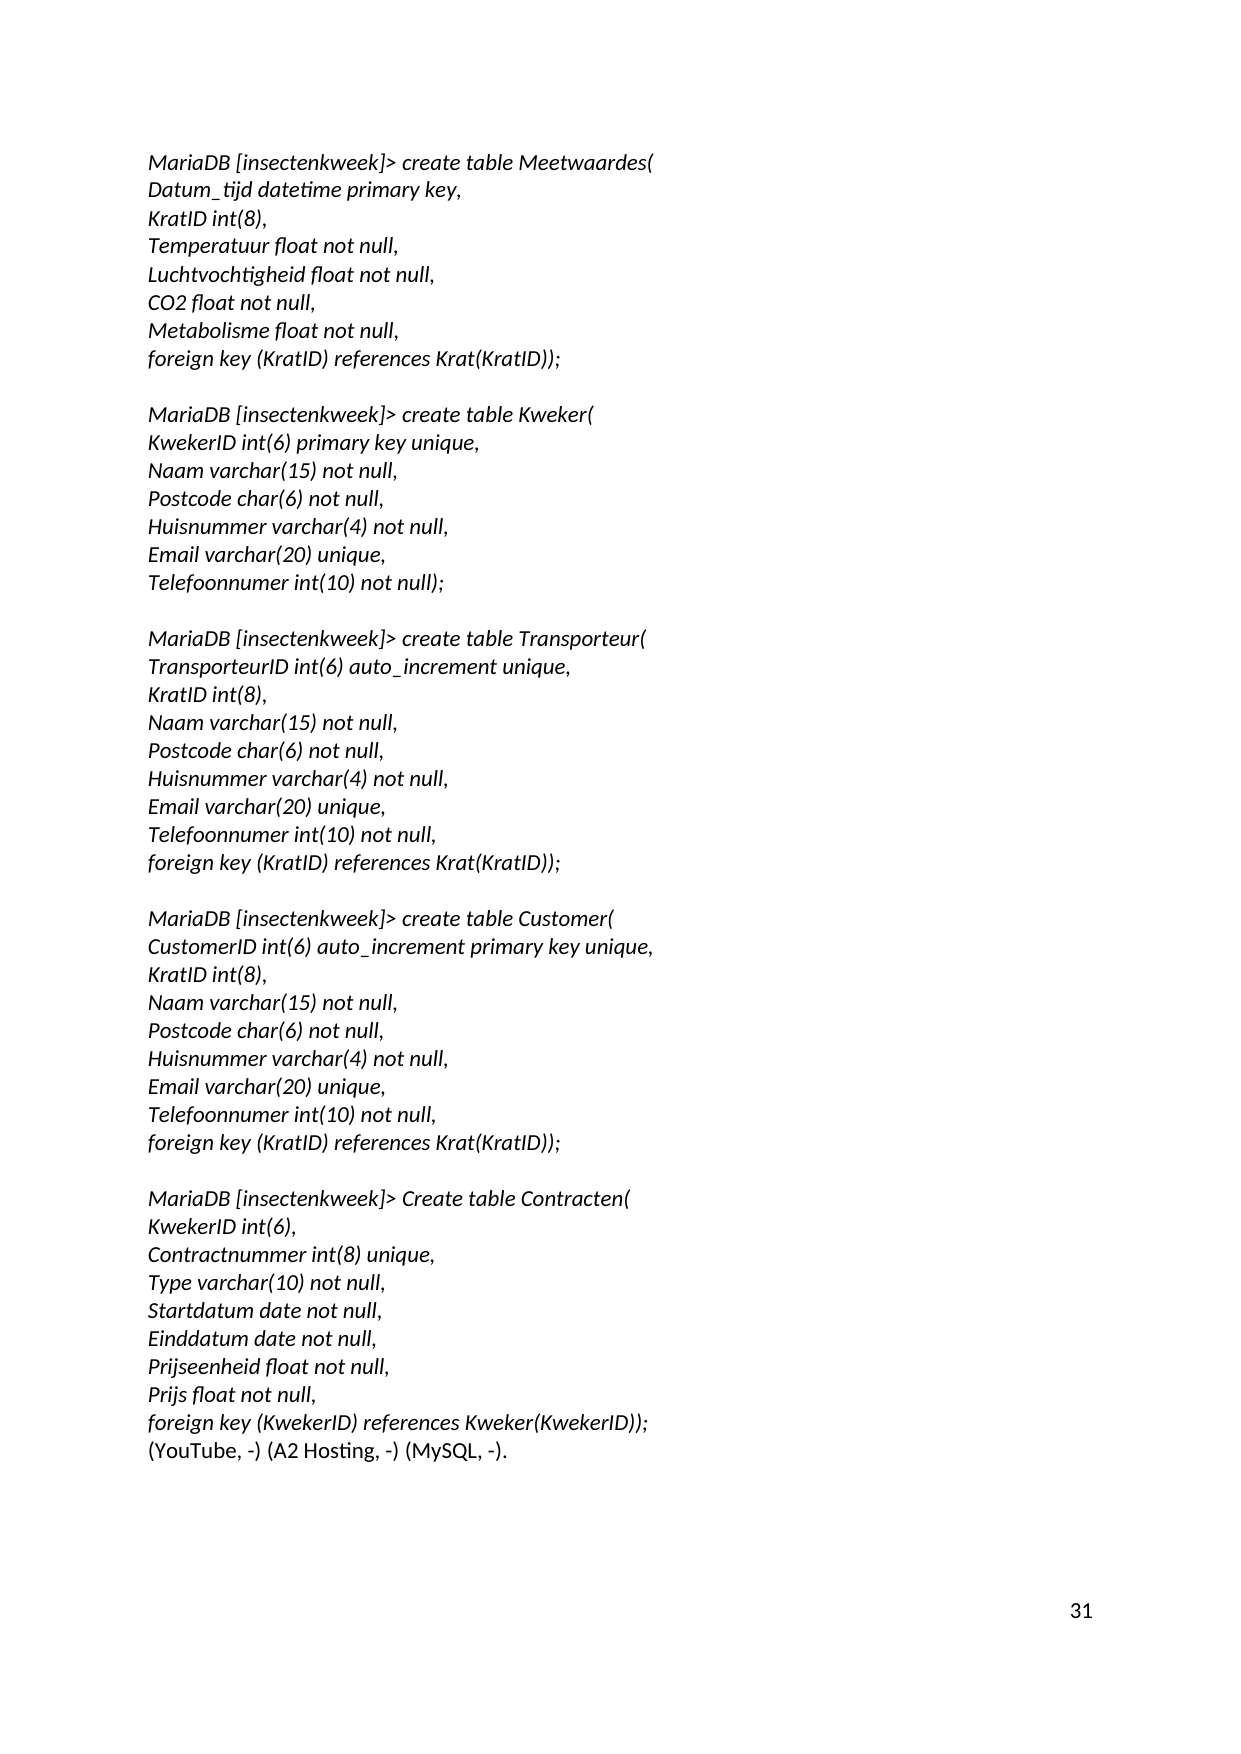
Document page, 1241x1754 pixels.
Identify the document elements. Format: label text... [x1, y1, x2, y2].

text KratID int(8), [148, 204, 1093, 232]
text CO2 float not null, [148, 288, 1093, 316]
text foreign key (KratID) references Krat(KratID)); [148, 848, 1093, 876]
text Telefoonnumer int(10) not null); [148, 568, 1093, 596]
text Naam varchar(15) not null, [148, 988, 1093, 1016]
text Contractnummer int(8) unique, [148, 1240, 1093, 1268]
text Prijs float not null, [148, 1381, 1093, 1408]
text Email varchar(20) unique, [148, 540, 1093, 568]
text Postcode char(6) not null, [148, 484, 1093, 512]
text foreign key (KwekerID) references Kweker(KwekerID)); [148, 1408, 1093, 1437]
text CustomerID int(6) auto_increment primary key unique, [148, 932, 1093, 960]
text MariaDB [insectenkweek]> create table Meetwaardes( [148, 148, 1093, 176]
text Type varchar(10) not null, [148, 1268, 1093, 1296]
text KwekerID int(6) primary key unique, [148, 428, 1093, 456]
text Metabolisme float not null, [148, 316, 1093, 344]
text KwekerID int(6), [148, 1212, 1093, 1240]
text TransporteurID int(6) auto_increment unique, [148, 652, 1093, 680]
text Telefoonnumer int(10) not null, [148, 820, 1093, 848]
text Prijseenheid float not null, [148, 1352, 1093, 1381]
text Datum_tijd datetime primary key, [148, 176, 1093, 204]
text Huisnummer varchar(4) not null, [148, 1044, 1093, 1072]
text MariaDB [insectenkweek]> create table Kweker( [148, 400, 1093, 428]
text Startdatum date not null, [148, 1296, 1093, 1324]
text Postcode char(6) not null, [148, 1016, 1093, 1044]
text Naam varchar(15) not null, [148, 456, 1093, 484]
text Naam varchar(15) not null, [148, 708, 1093, 736]
text Huisnummer varchar(4) not null, [148, 764, 1093, 792]
text . [148, 1437, 1093, 1464]
text Email varchar(20) unique, [148, 1072, 1093, 1100]
text Luchtvochtigheid float not null, [148, 260, 1093, 288]
text Einddatum date not null, [148, 1324, 1093, 1352]
text KratID int(8), [148, 680, 1093, 708]
text Huisnummer varchar(4) not null, [148, 512, 1093, 540]
text foreign key (KratID) references Krat(KratID)); [148, 1128, 1093, 1156]
text Postcode char(6) not null, [148, 736, 1093, 764]
text KratID int(8), [148, 960, 1093, 988]
text foreign key (KratID) references Krat(KratID)); [148, 344, 1093, 372]
text MariaDB [insectenkweek]> create table Transporteur( [148, 624, 1093, 652]
text Telefoonnumer int(10) not null, [148, 1100, 1093, 1128]
text Email varchar(20) unique, [148, 792, 1093, 820]
text Temperatuur float not null, [148, 232, 1093, 260]
text MariaDB [insectenkweek]> Create table Contracten( [148, 1184, 1093, 1212]
text MariaDB [insectenkweek]> create table Customer( [148, 904, 1093, 932]
